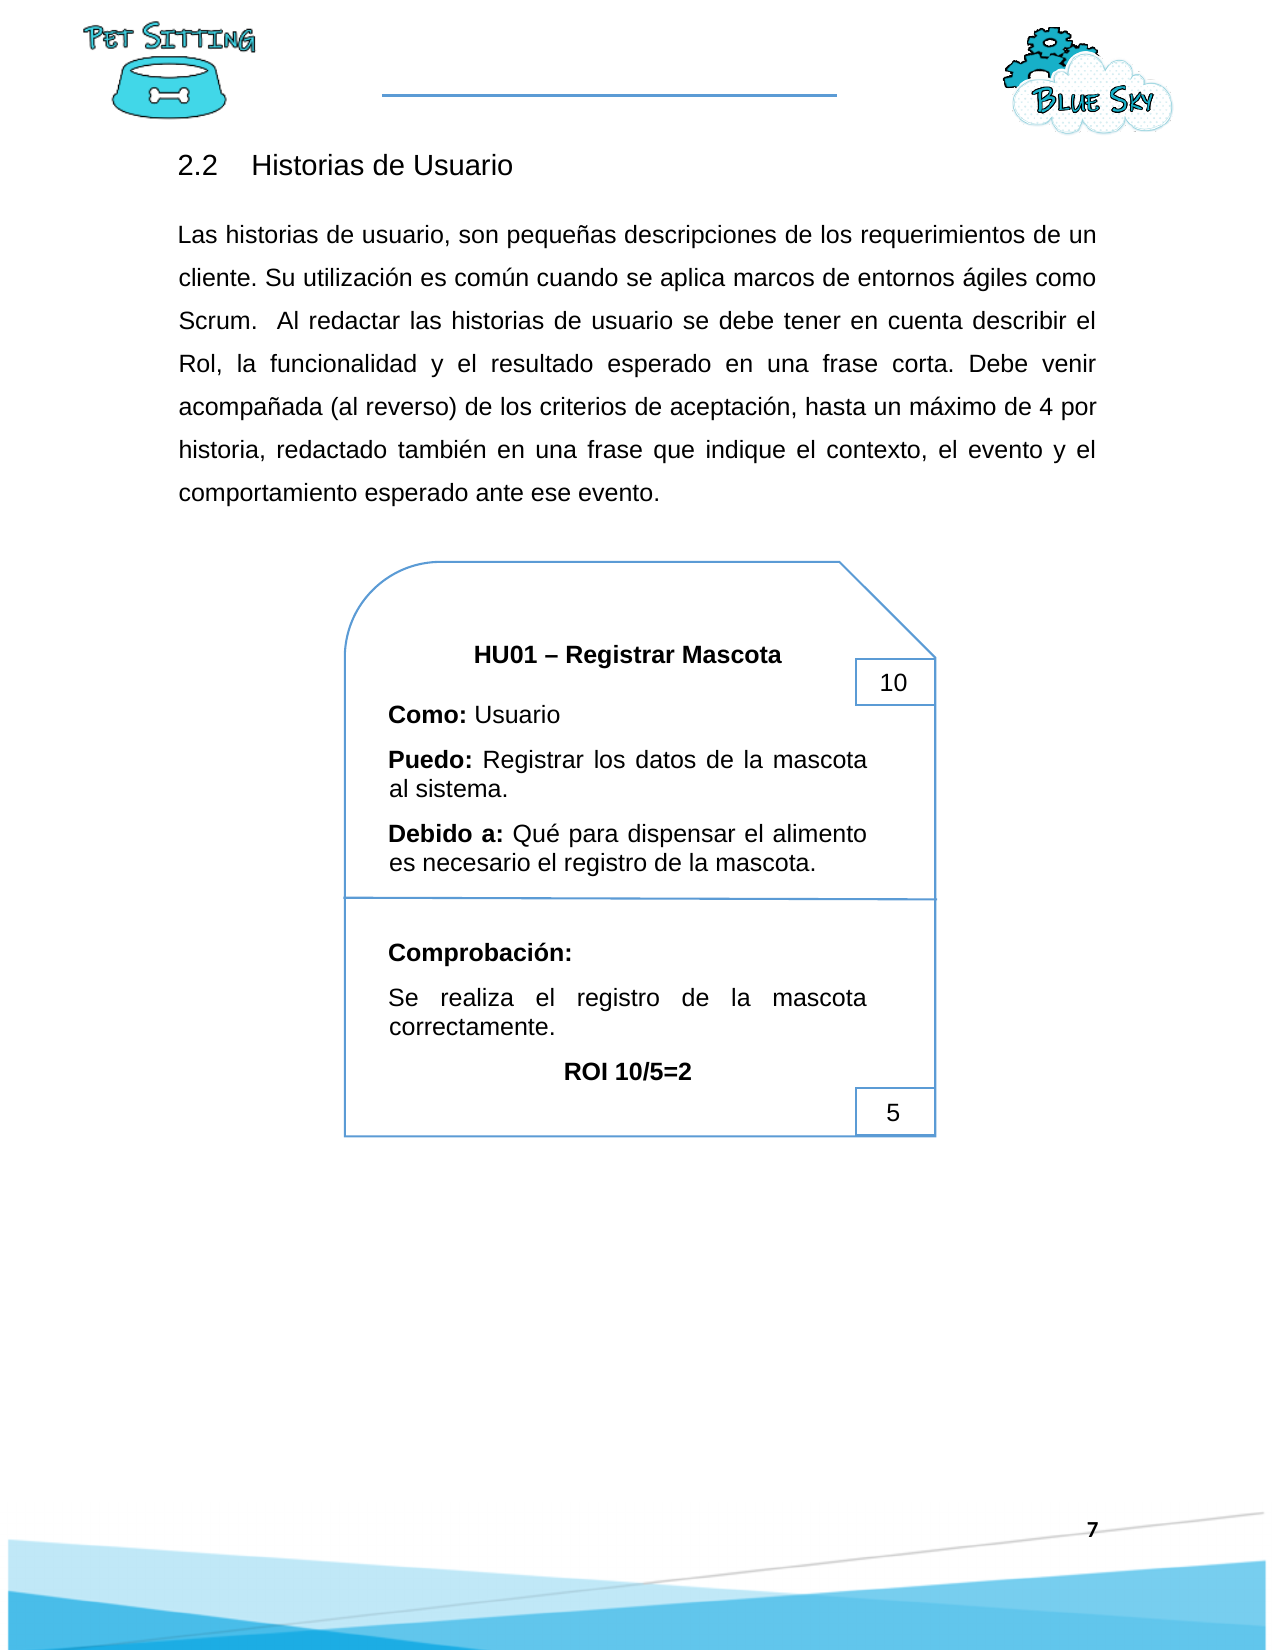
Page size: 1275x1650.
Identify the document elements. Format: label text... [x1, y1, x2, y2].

subtitle Historias de Usuario [177, 148, 1098, 181]
text Las historias de usuario, son pequeñas descripciones de los requerimientos de un cliente. Su utilización es común cuando se aplica marcos de entornos ágiles como Scrum. Al redactar las historias de usuario se debe tener en cuenta describir el Rol, la funcionalidad y el resultado esperado en una frase corta. Debe venir acompañada (al reverso) de los criterios de aceptación, hasta un máximo de 4 por historia, redactado también en una frase que indique el contexto, el evento y el comportamiento esperado ante ese evento. [177, 219, 1098, 507]
picture [997, 27, 1178, 139]
picture [76, 9, 265, 126]
picture [0, 1502, 1271, 1650]
